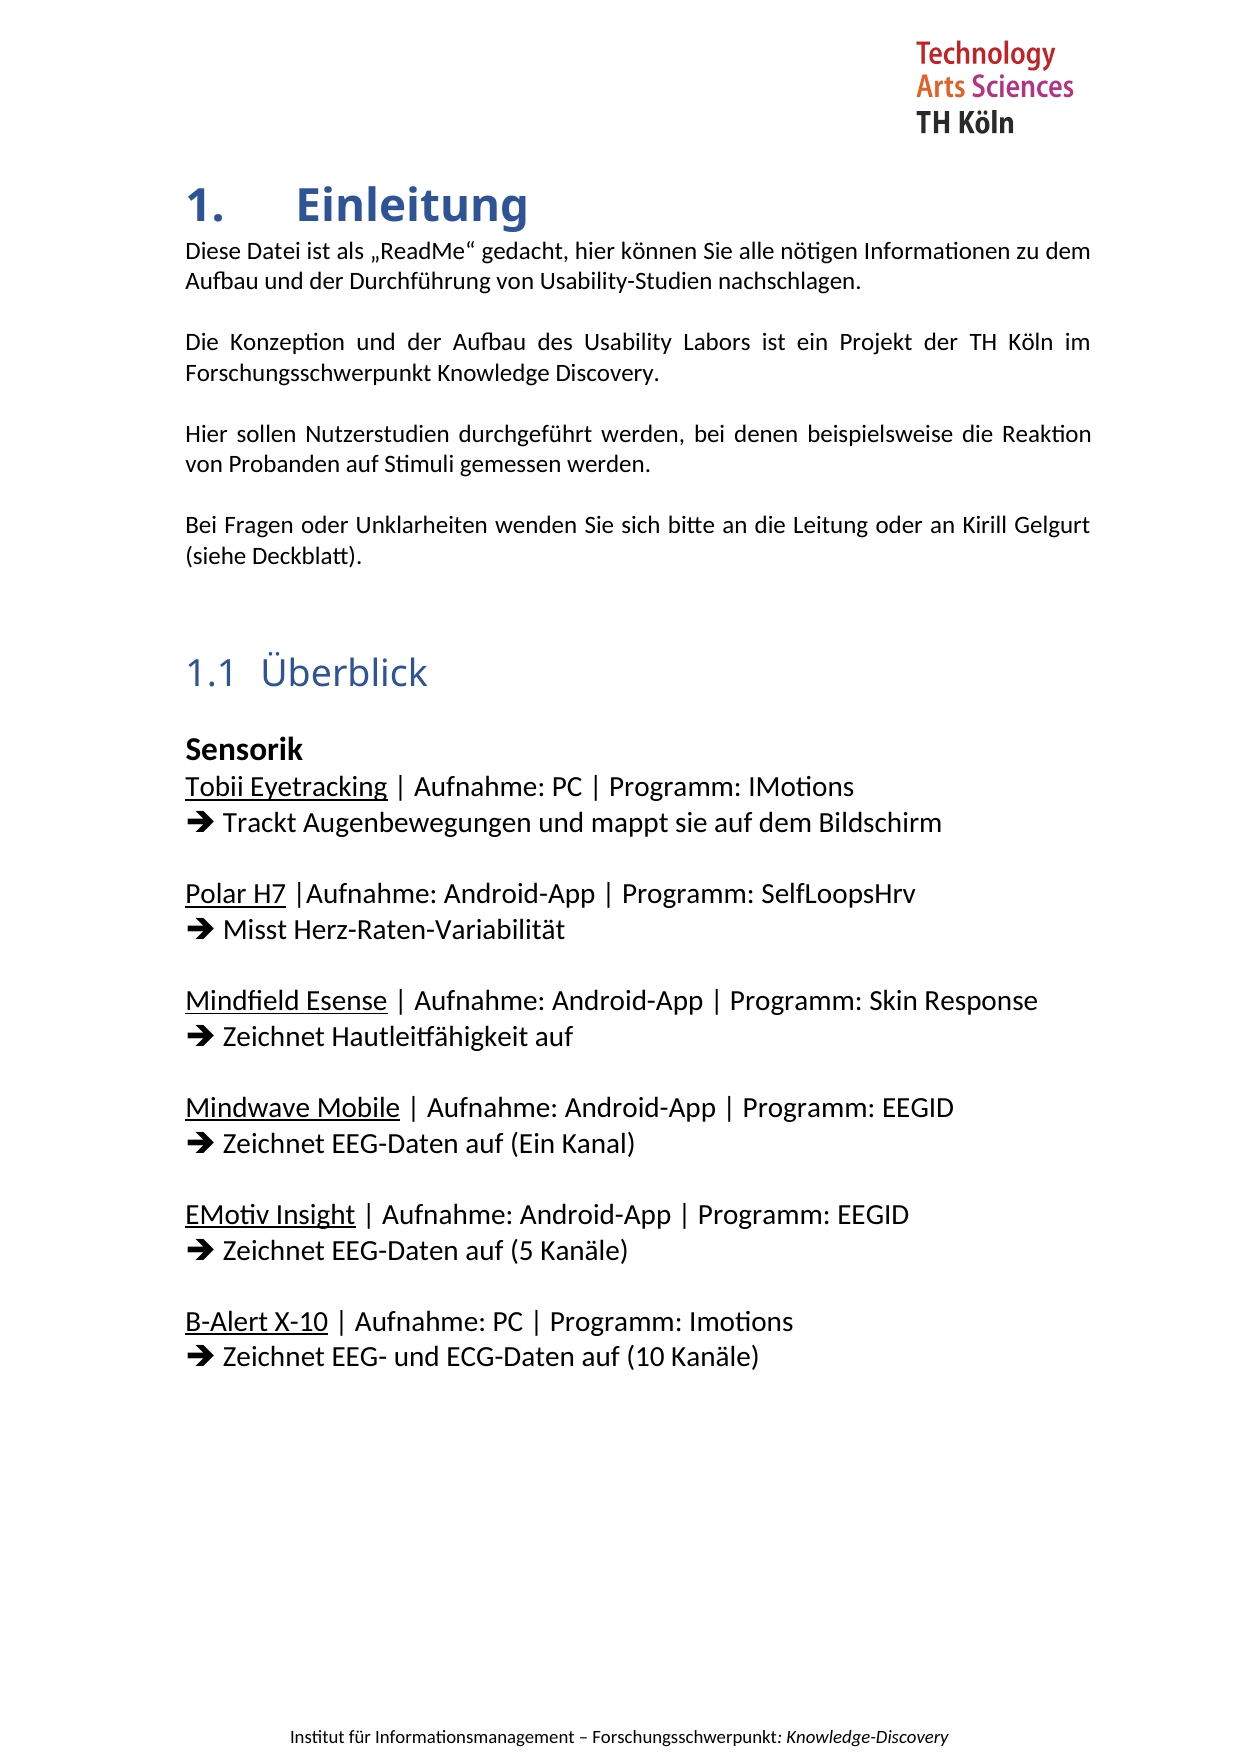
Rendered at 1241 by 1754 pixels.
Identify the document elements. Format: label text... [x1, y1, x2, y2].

list Zeichnet EEG-Daten auf (Ein Kanal) [185, 1125, 1093, 1160]
text Bei Fragen oder Unklarheiten wenden Sie sich bitte an die Leitung oder an Kirill Gelgurt (siehe Deckblatt). [185, 510, 1093, 571]
text Sensorik [148, 728, 1093, 768]
text Mindfield Esense | Aufnahme: Android-App | Programm: Skin Response [148, 982, 1093, 1018]
text EMotiv Insight | Aufnahme: Android-App | Programm: EEGID [185, 1196, 1093, 1232]
list Trackt Augenbewegungen und mappt sie auf dem Bildschirm [185, 804, 1093, 840]
subtitle Einleitung [185, 173, 1093, 235]
list Zeichnet EEG-Daten auf (5 Kanäle) [185, 1232, 1093, 1267]
text Polar H7 |Aufnahme: Android-App | Programm: SelfLoopsHrv [148, 875, 1093, 911]
list Misst Herz-Raten-Variabilität [185, 911, 1093, 947]
text B-Alert X-10 | Aufnahme: PC | Programm: Imotions [185, 1303, 1093, 1338]
text Hier sollen Nutzerstudien durchgeführt werden, bei denen beispielsweise die Reaktion von Probanden auf Stimuli gemessen werden. [185, 418, 1093, 479]
list Zeichnet Hautleitfähigkeit auf [185, 1018, 1093, 1053]
text Tobii Eyetracking | Aufnahme: PC | Programm: IMotions [148, 768, 1093, 804]
subtitle Überblick [185, 646, 1093, 697]
text Mindwave Mobile | Aufnahme: Android-App | Programm: EEGID [148, 1089, 1093, 1125]
text Die Konzeption und der Aufbau des Usability Labors ist ein Projekt der TH Köln im Forschungsschwerpunkt Knowledge Discovery. [185, 327, 1093, 388]
list Zeichnet EEG- und ECG-Daten auf (10 Kanäle) [185, 1338, 1093, 1374]
picture [916, 35, 1087, 144]
text Diese Datei ist als „ReadMe“ gedacht, hier können Sie alle nötigen Informationen zu dem Aufbau und der Durchführung von Usability-Studien nachschlagen. [185, 235, 1093, 296]
